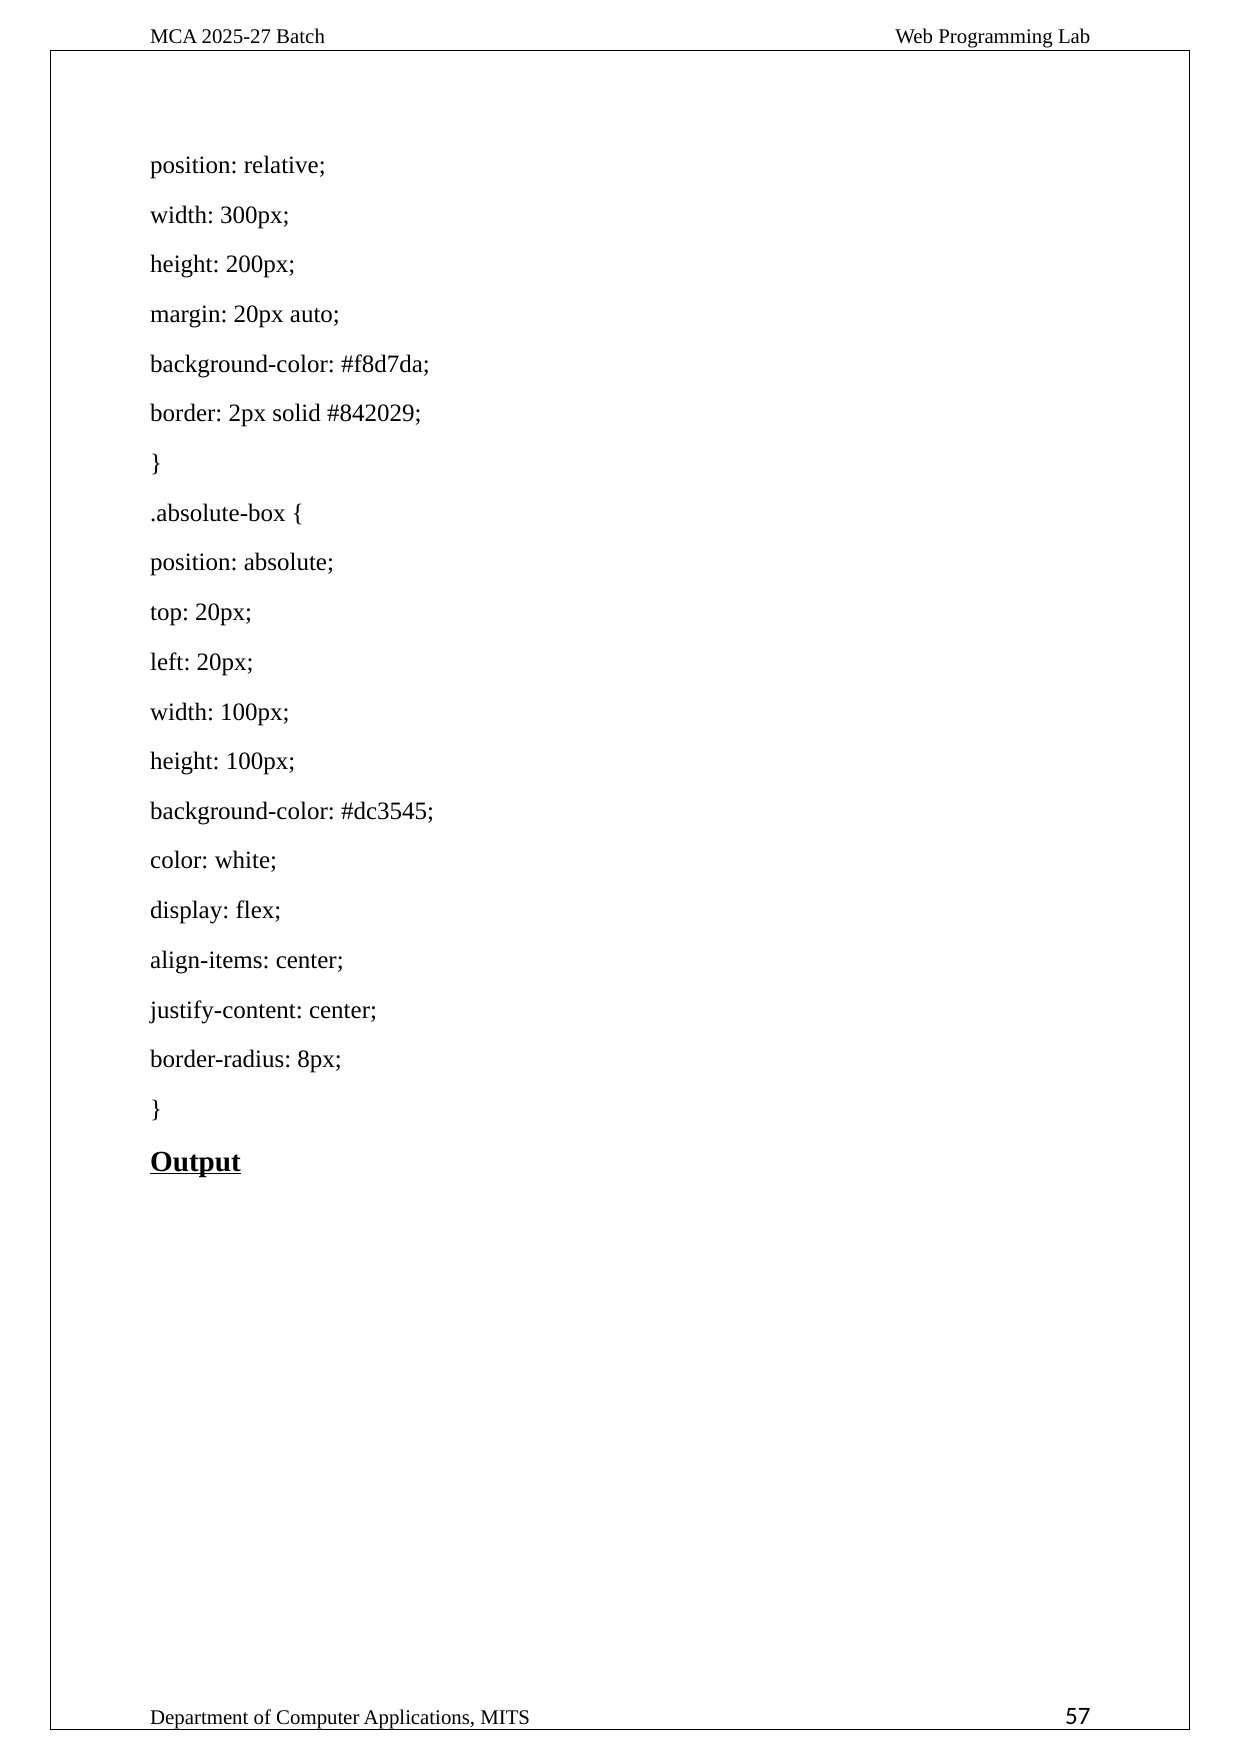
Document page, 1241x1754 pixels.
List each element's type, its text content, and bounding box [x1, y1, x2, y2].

text height: 200px; [150, 249, 1090, 278]
text left: 20px; [150, 647, 1090, 676]
text border-radius: 8px; [150, 1044, 1090, 1073]
text width: 300px; [150, 200, 1090, 228]
text position: absolute; [150, 547, 1090, 576]
text justify-content: center; [150, 995, 1090, 1023]
text background-color: #f8d7da; [150, 349, 1090, 377]
text width: 100px; [150, 697, 1090, 725]
text position: relative; [150, 150, 1090, 179]
text align-items: center; [150, 945, 1090, 974]
text Output [150, 1144, 1090, 1177]
text } [150, 1094, 1090, 1123]
text border: 2px solid #842029; [150, 398, 1090, 427]
text .absolute-box { [150, 498, 1090, 527]
text height: 100px; [150, 746, 1090, 775]
text } [150, 448, 1090, 477]
text display: flex; [150, 895, 1090, 924]
text background-color: #dc3545; [150, 796, 1090, 825]
text top: 20px; [150, 597, 1090, 626]
text margin: 20px auto; [150, 299, 1090, 328]
text color: white; [150, 846, 1090, 874]
